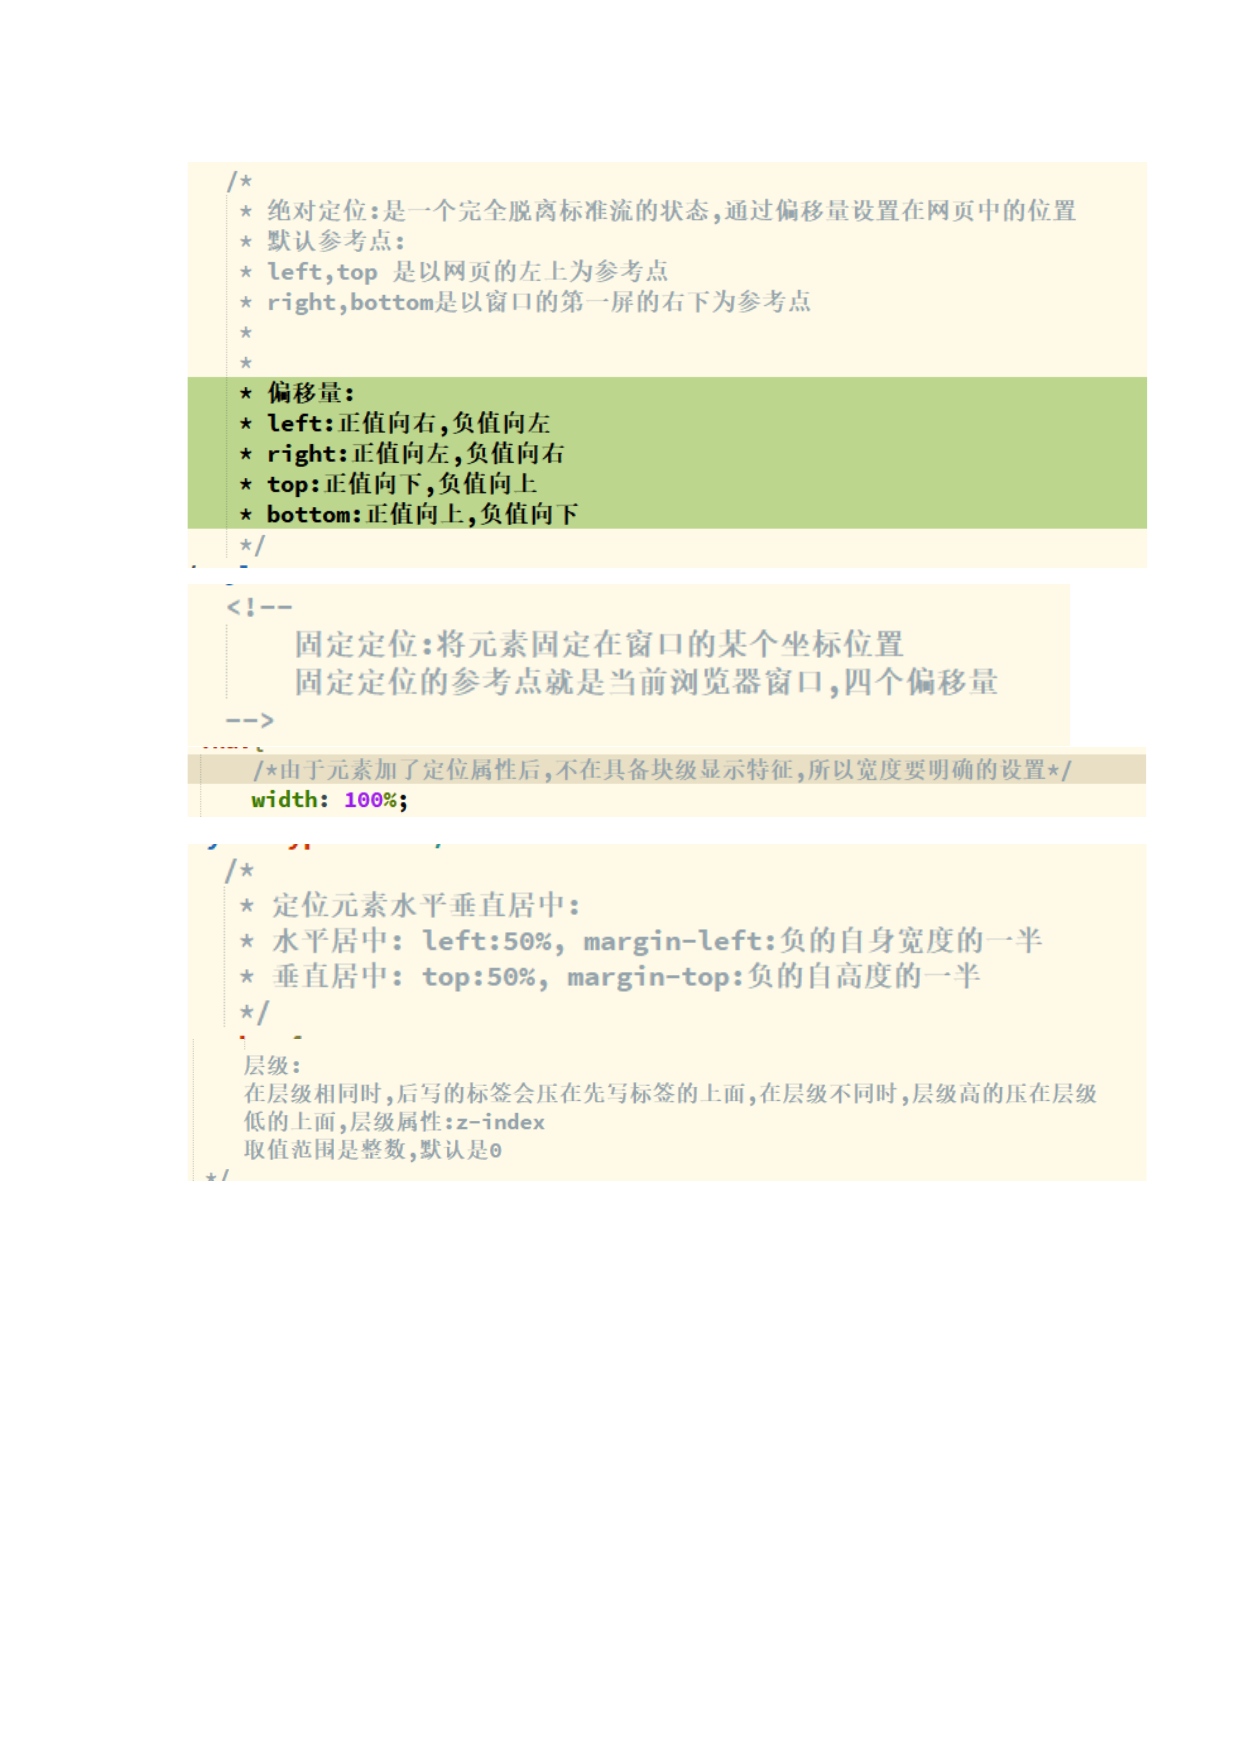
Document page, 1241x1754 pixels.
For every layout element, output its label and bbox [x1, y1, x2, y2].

picture [187, 747, 1147, 817]
picture [187, 162, 1148, 568]
picture [187, 584, 1071, 746]
picture [187, 844, 1147, 1181]
